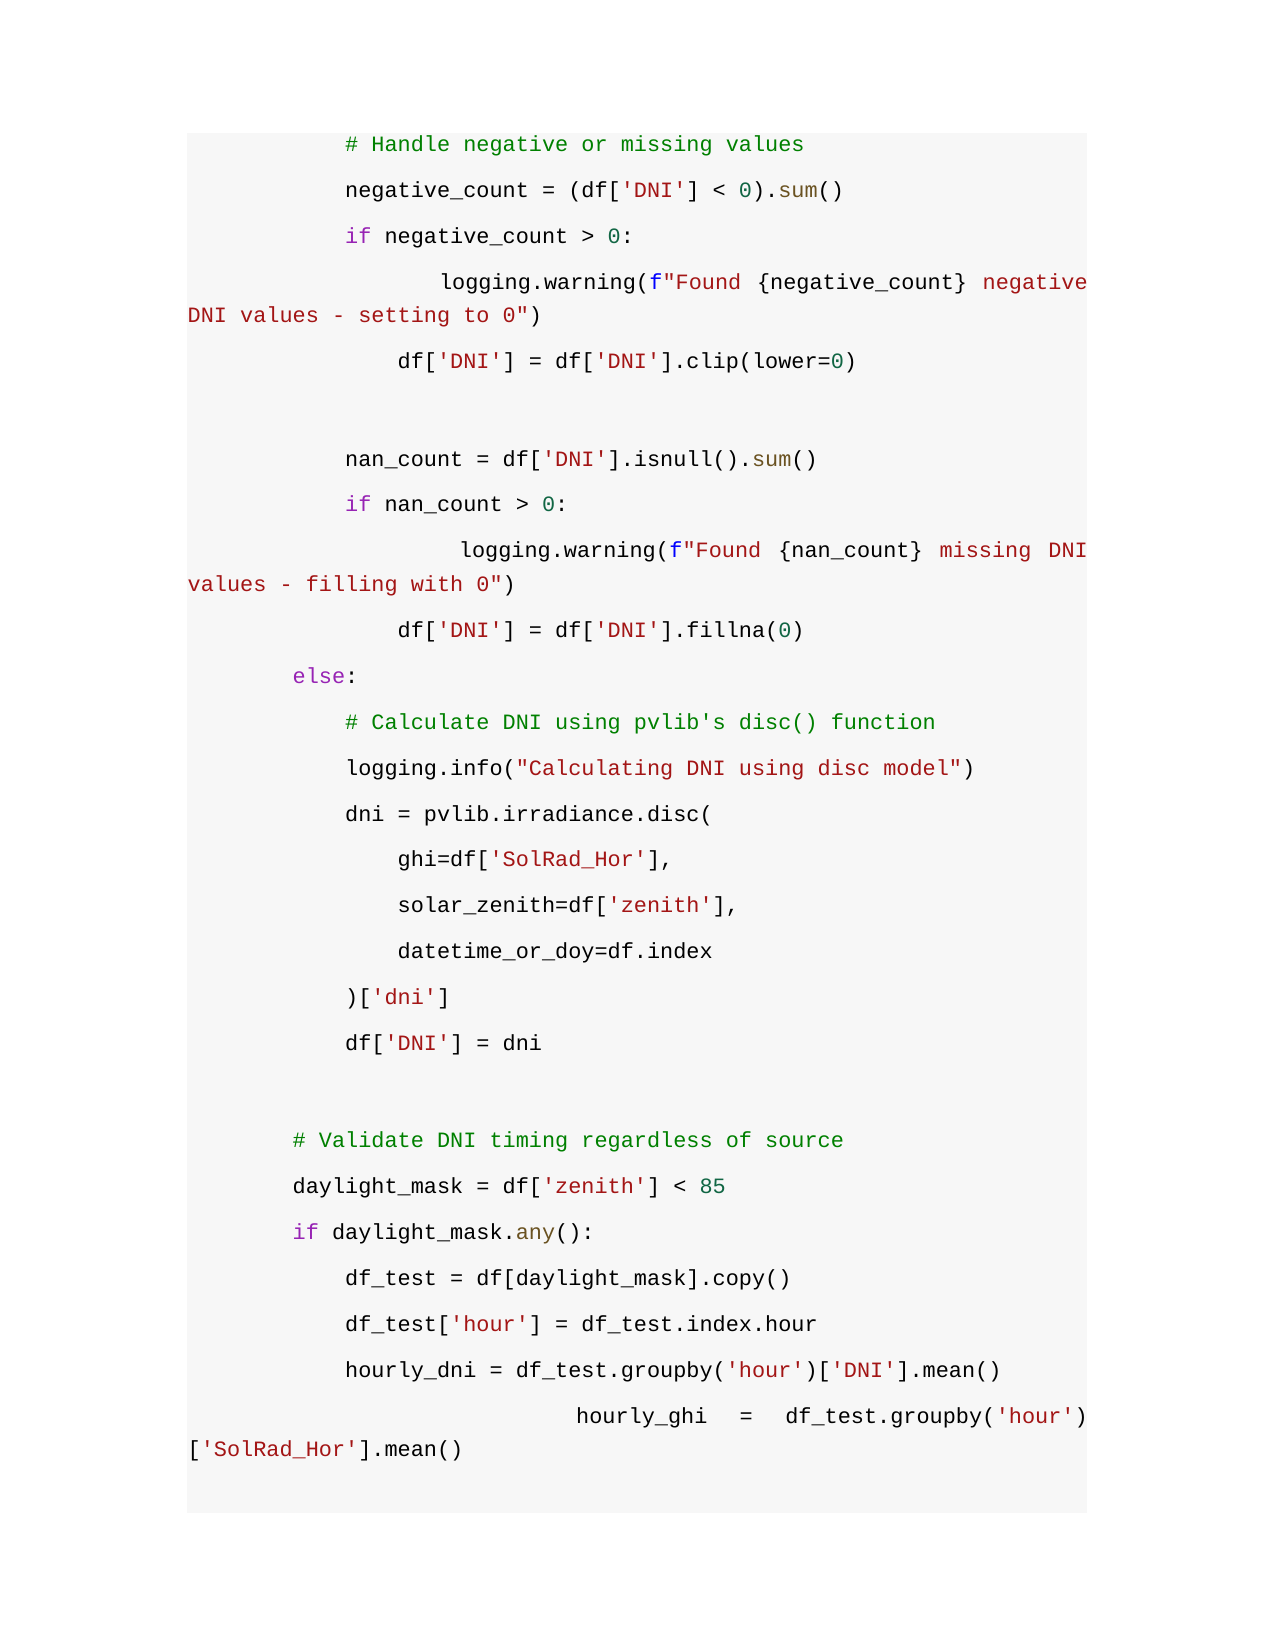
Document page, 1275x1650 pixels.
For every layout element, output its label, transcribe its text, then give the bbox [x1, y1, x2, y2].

text if daylight_mask.any(): [187, 1221, 1087, 1246]
text negative_count = (df['DNI'] < 0).sum() [187, 179, 1087, 204]
text else: [187, 665, 1087, 690]
text )['dni'] [187, 986, 1087, 1011]
text df['DNI'] = dni [187, 1032, 1087, 1057]
text # Handle negative or missing values [187, 133, 1087, 158]
text # Validate DNI timing regardless of source [187, 1129, 1087, 1154]
text df['DNI'] = df['DNI'].fillna(0) [187, 619, 1087, 644]
text logging.info("Calculating DNI using disc model") [187, 757, 1087, 782]
text logging.warning(f"Found {negative_count} negative DNI values - setting to 0") [187, 271, 1087, 329]
text df_test = df[daylight_mask].copy() [187, 1267, 1087, 1292]
text datetime_or_doy=df.index [187, 941, 1087, 965]
text logging.warning(f"Found {nan_count} missing DNI values - filling with 0") [187, 539, 1087, 598]
text if negative_count > 0: [187, 225, 1087, 250]
text hourly_dni = df_test.groupby('hour')['DNI'].mean() [187, 1359, 1087, 1384]
text # Calculate DNI using pvlib's disc() function [187, 711, 1087, 736]
text ghi=df['SolRad_Hor'], [187, 849, 1087, 873]
text solar_zenith=df['zenith'], [187, 894, 1087, 919]
text nan_count = df['DNI'].isnull().sum() [187, 448, 1087, 472]
text df_test['hour'] = df_test.index.hour [187, 1313, 1087, 1338]
text hourly_ghi = df_test.groupby('hour')['SolRad_Hor'].mean() [187, 1405, 1087, 1463]
text df['DNI'] = df['DNI'].clip(lower=0) [187, 351, 1087, 375]
text dni = pvlib.irradiance.disc( [187, 803, 1087, 827]
text if nan_count > 0: [187, 494, 1087, 518]
text daylight_mask = df['zenith'] < 85 [187, 1176, 1087, 1200]
